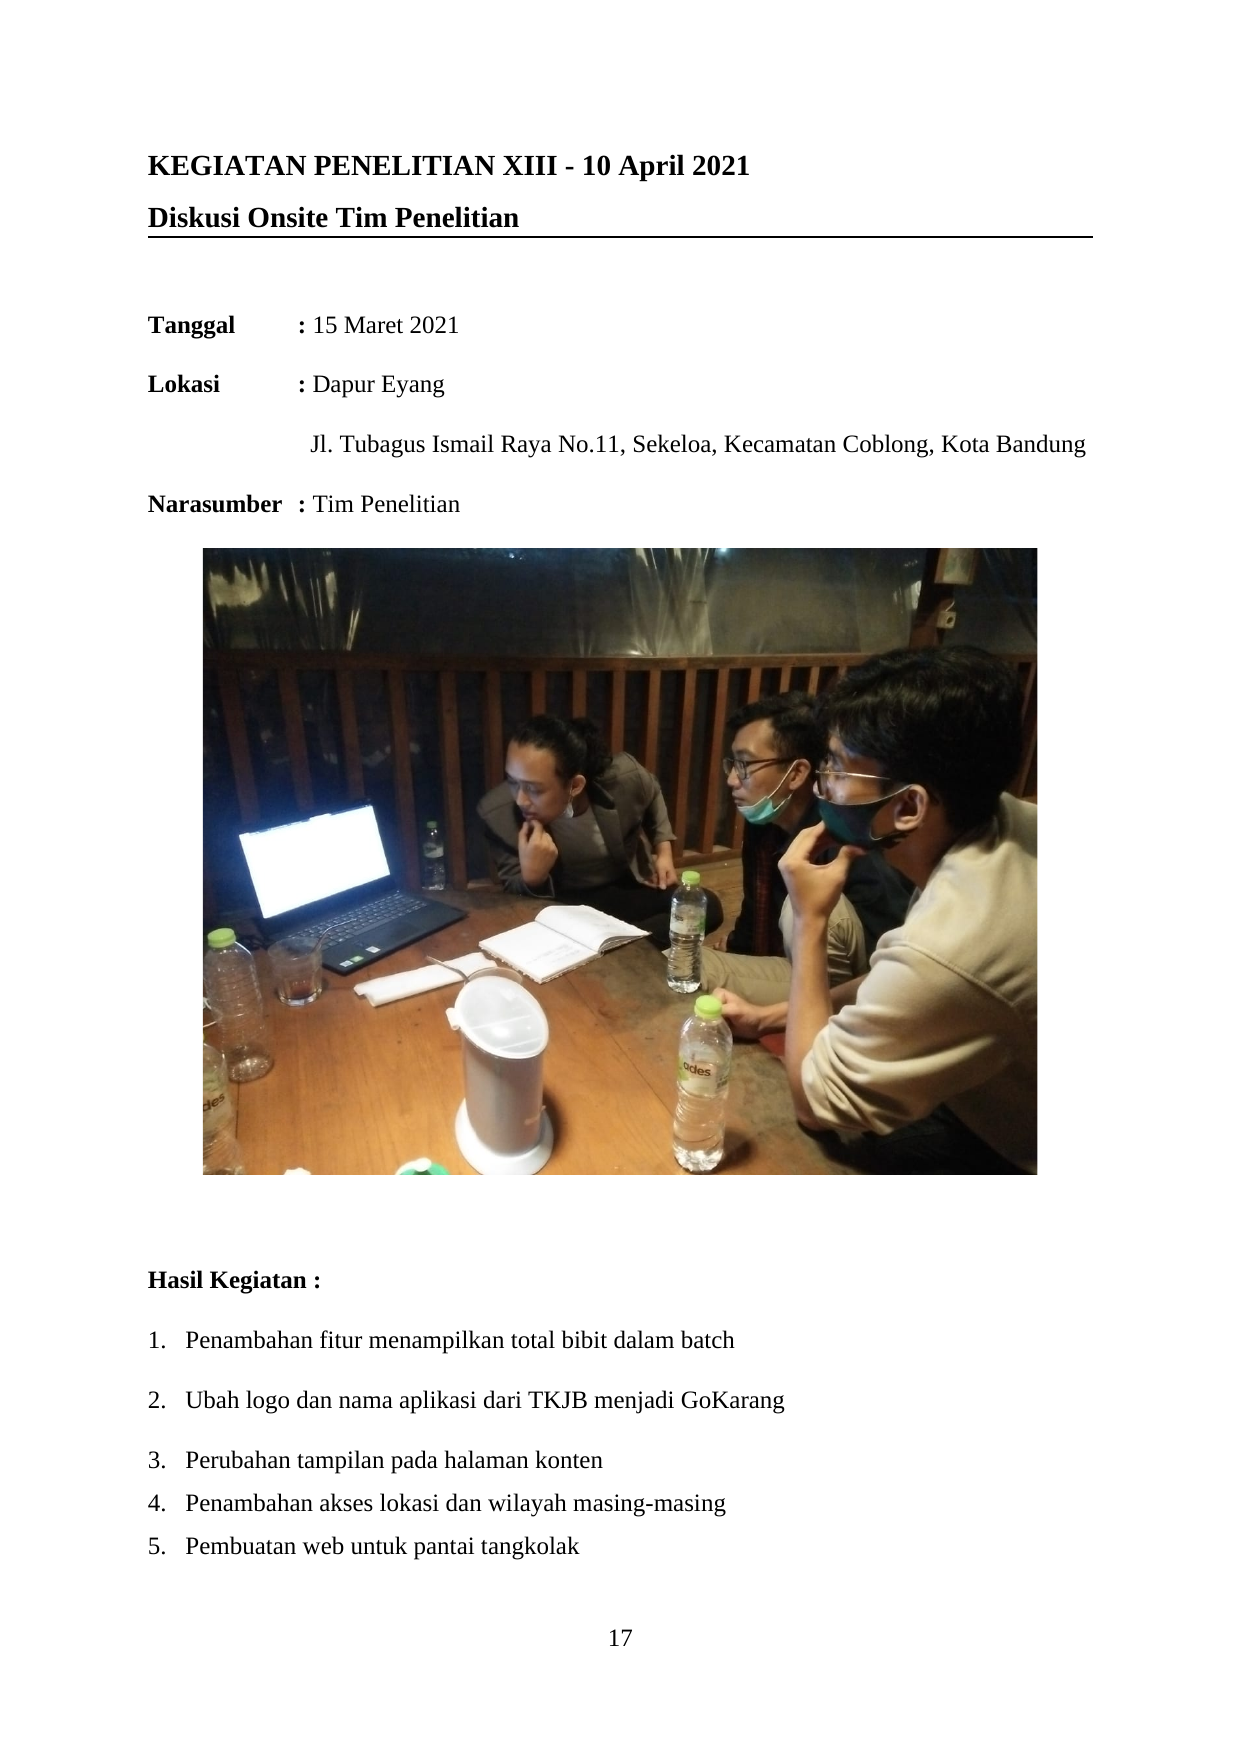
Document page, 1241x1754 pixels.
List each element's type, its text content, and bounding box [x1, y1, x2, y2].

text Jl. Tubagus Ismail Raya No.11, Sekeloa, Kecamatan Coblong, Kota Bandung [148, 429, 1093, 458]
text Lokasi : Dapur Eyang [148, 369, 1093, 398]
list Penambahan fitur menampilkan total bibit dalam batch [148, 1325, 1093, 1354]
text Hasil Kegiatan : [148, 1266, 1093, 1294]
list Ubah logo dan nama aplikasi dari TKJB menjadi GoKarang [148, 1385, 1093, 1414]
picture [202, 548, 1038, 1175]
list Pembuatan web untuk pantai tangkolak [148, 1531, 1093, 1560]
text Tanggal : 15 Maret 2021 [148, 310, 1093, 338]
text Diskusi Onsite Tim Penelitian [148, 200, 1093, 236]
text Narasumber : Tim Penelitian [148, 489, 1093, 518]
list Penambahan akses lokasi dan wilayah masing-masing [148, 1488, 1093, 1517]
text KEGIATAN PENELITIAN XIII - 10 April 2021 [148, 148, 1093, 181]
list Perubahan tampilan pada halaman konten [148, 1445, 1093, 1474]
